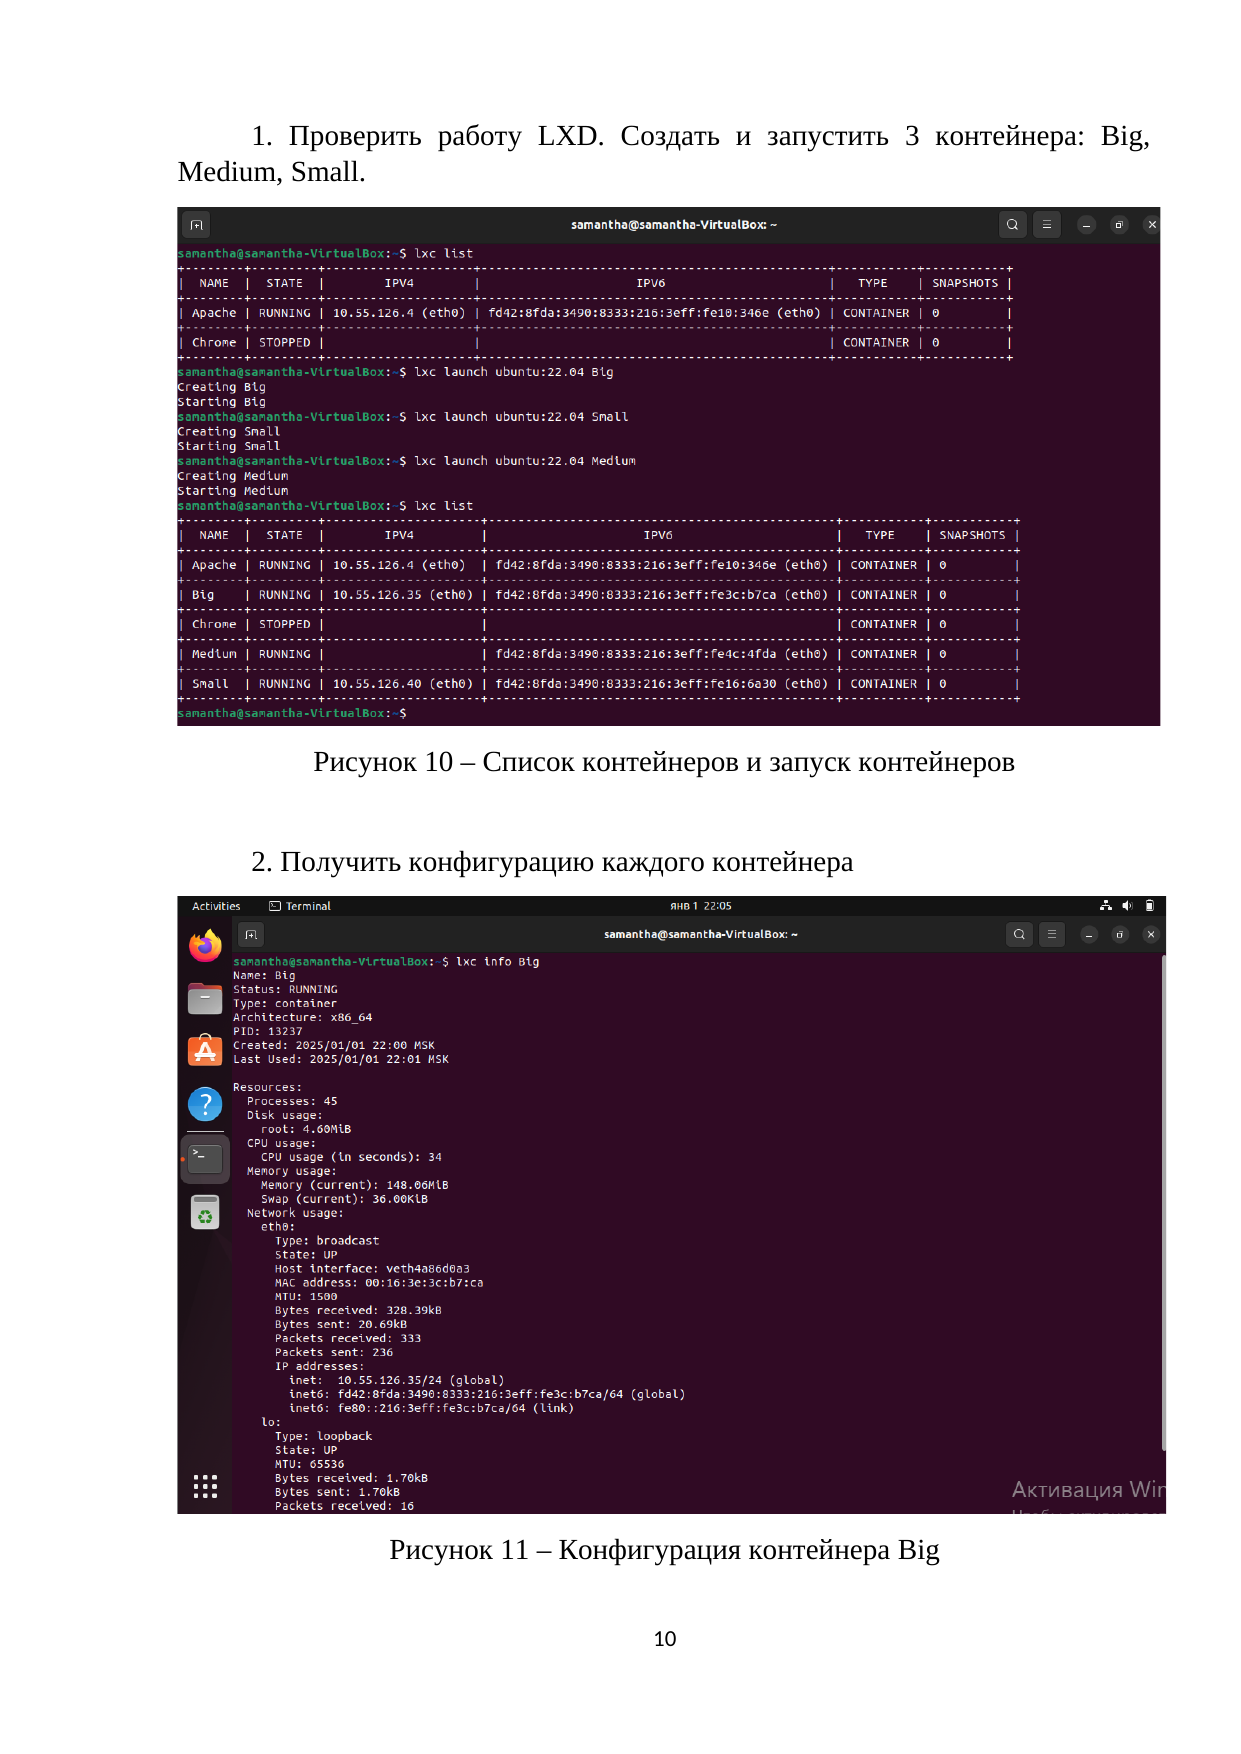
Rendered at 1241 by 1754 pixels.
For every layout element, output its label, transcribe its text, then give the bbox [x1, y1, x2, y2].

text 1. Проверить работу LXD. Создать и запустить 3 контейнера: Big, Medium, Small. [177, 118, 1152, 188]
text Рисунок 11 – Конфигурация контейнера Big [177, 1532, 1152, 1566]
picture [177, 207, 1161, 726]
picture [177, 896, 1167, 1514]
text Рисунок 10 – Список контейнеров и запуск контейнеров [177, 744, 1152, 778]
text 2. Получить конфигурацию каждого контейнера [177, 844, 1152, 877]
